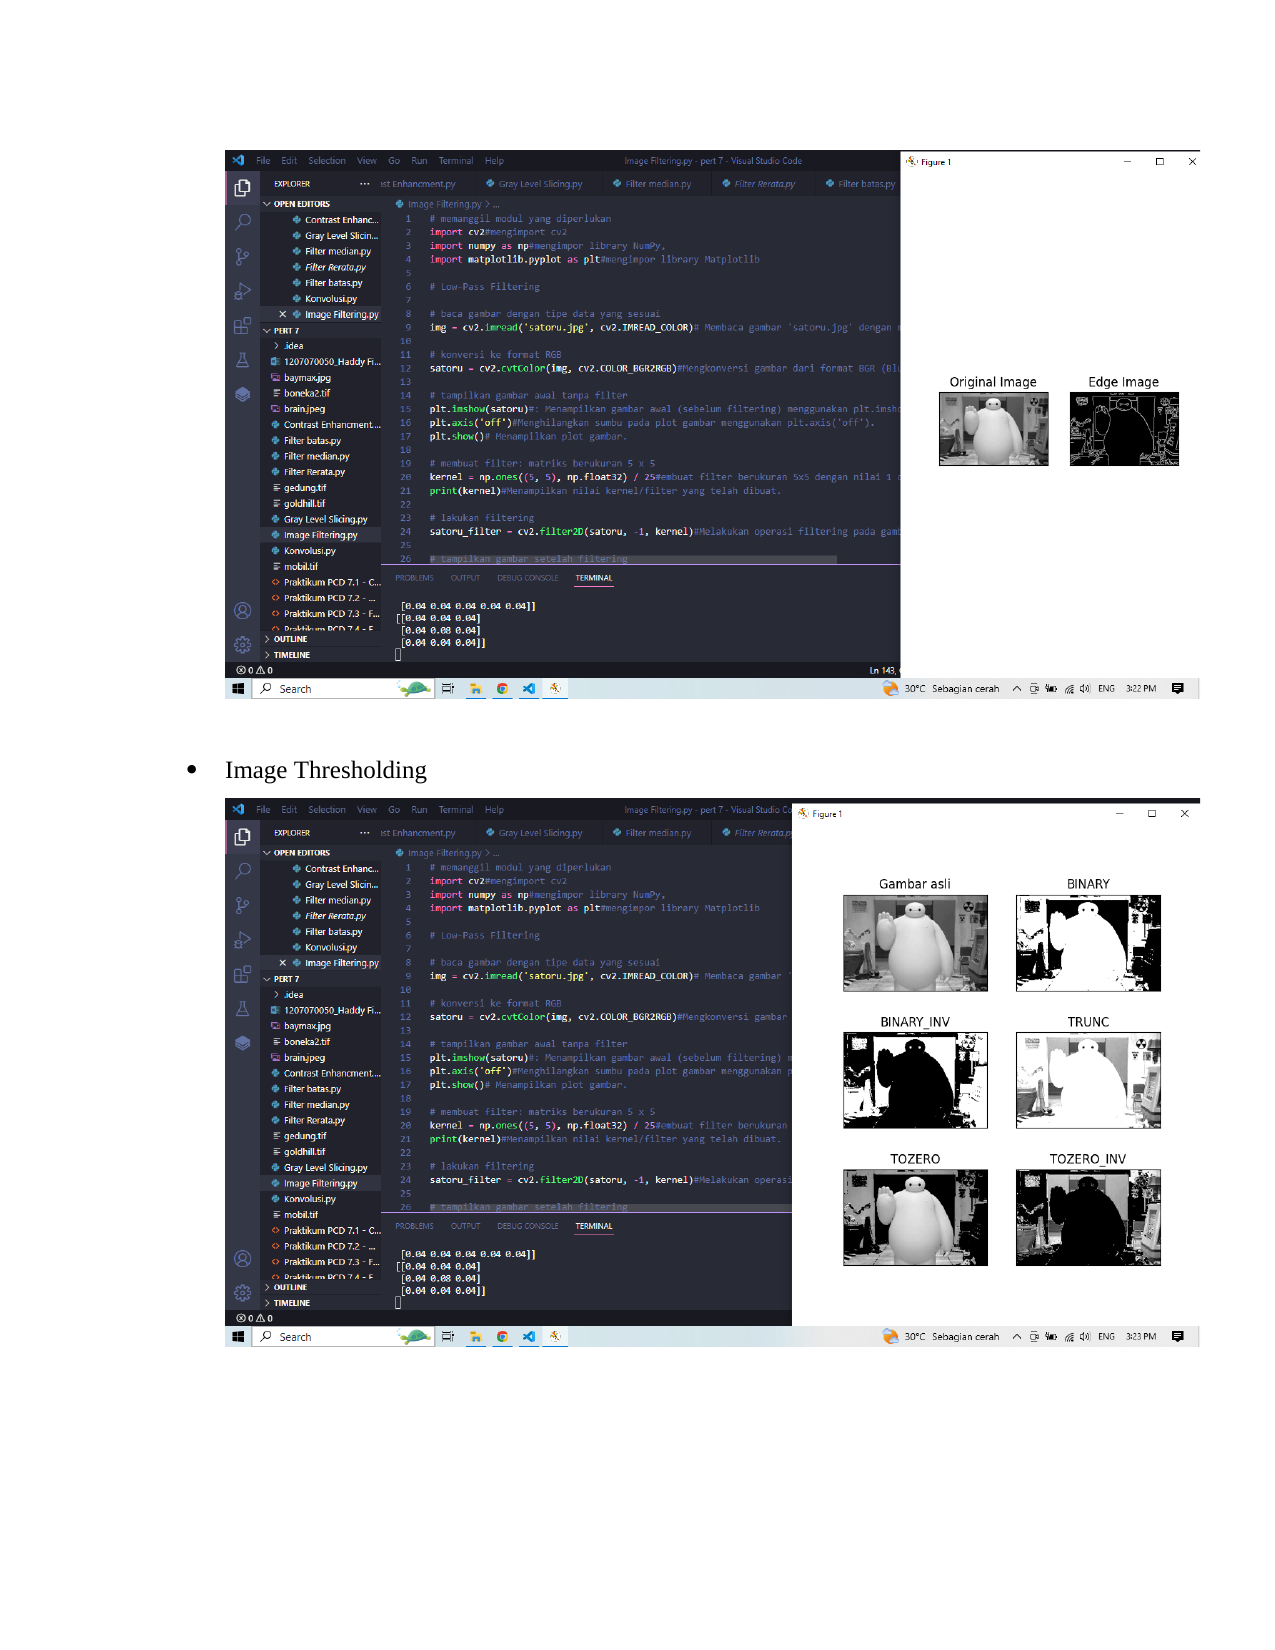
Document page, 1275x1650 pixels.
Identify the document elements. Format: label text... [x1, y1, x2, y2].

picture [225, 798, 1200, 1347]
list Image Thresholding [187, 755, 1125, 784]
picture [225, 150, 1200, 699]
